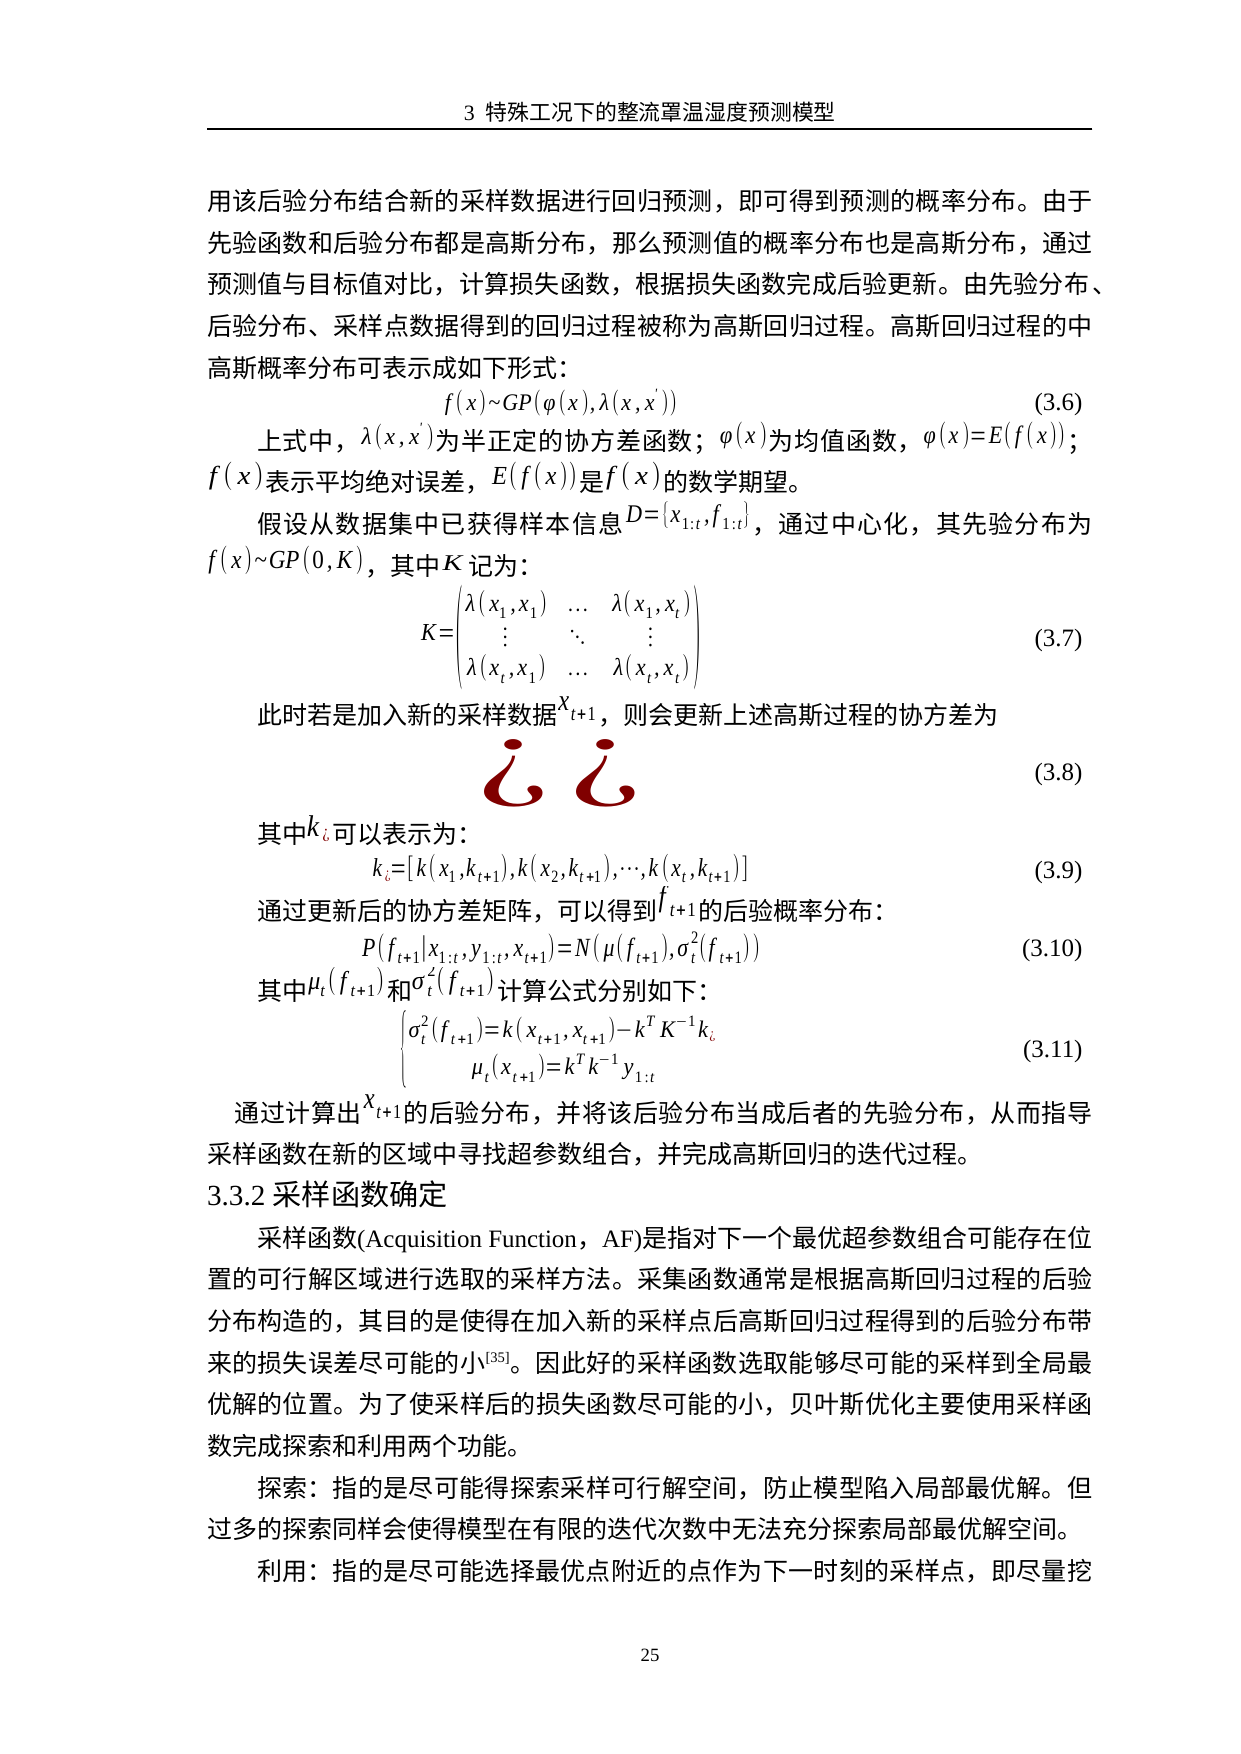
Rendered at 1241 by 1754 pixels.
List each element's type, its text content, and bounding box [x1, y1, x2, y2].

text 探索：指的是尽可能得探索采样可行解空间，防止模型陷入局部最优解。但过多的探索同样会使得模型在有限的迭代次数中无法充分探索局部最优解空间。 [207, 1464, 1092, 1547]
table_header (3.7) [916, 584, 1093, 691]
text 通过更新后的协方差矩阵，可以得到的后验概率分布： [207, 887, 1092, 928]
table_header [206, 1009, 916, 1089]
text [207, 1547, 1092, 1589]
table_header [206, 733, 916, 810]
table_header (3.6) [916, 386, 1093, 417]
table_header [206, 852, 916, 887]
table_header (3.8) [916, 733, 1093, 810]
text 通过计算出的后验分布，并将该后验分布当成后者的先验分布，从而指导采样函数在新的区域中寻找超参数组合，并完成高斯回归的迭代过程。 [207, 1089, 1092, 1172]
table_header (3.9) [916, 852, 1093, 887]
table_header [206, 386, 916, 417]
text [207, 177, 1092, 386]
text 上式中，为半正定的协方差函数；为均值函数，；表示平均绝对误差，是的数学期望。 [207, 417, 1092, 500]
table_header (3.10) [916, 929, 1093, 967]
text 假设从数据集中已获得样本信息，通过中心化，其先验分布为，其中记为： [207, 500, 1092, 583]
text 采样函数(Acquisition Function，AF)是指对下一个最优超参数组合可能存在位置的可行解区域进行选取的采样方法。采集函数通常是根据高斯回归过程的后验分布构造的，其目的是使得在加入新的采样点后高斯回归过程得到的后验分布带来的损失误差尽可能的小[35]。因此好的采样函数选取能够尽可能的采样到全局最优解的位置。为了使采样后的损失函数尽可能的小，贝叶斯优化主要使用采样函数完成探索和利用两个功能。 [207, 1214, 1092, 1464]
table_header (3.11) [916, 1009, 1093, 1089]
subtitle 3.3.2 采样函数确定 [207, 1172, 1092, 1214]
text 其中和计算公式分别如下： [207, 967, 1092, 1009]
table_header [206, 584, 916, 691]
text 其中可以表示为： [207, 810, 1092, 852]
text 此时若是加入新的采样数据，则会更新上述高斯过程的协方差为 [207, 691, 1092, 733]
table_header [206, 929, 916, 967]
